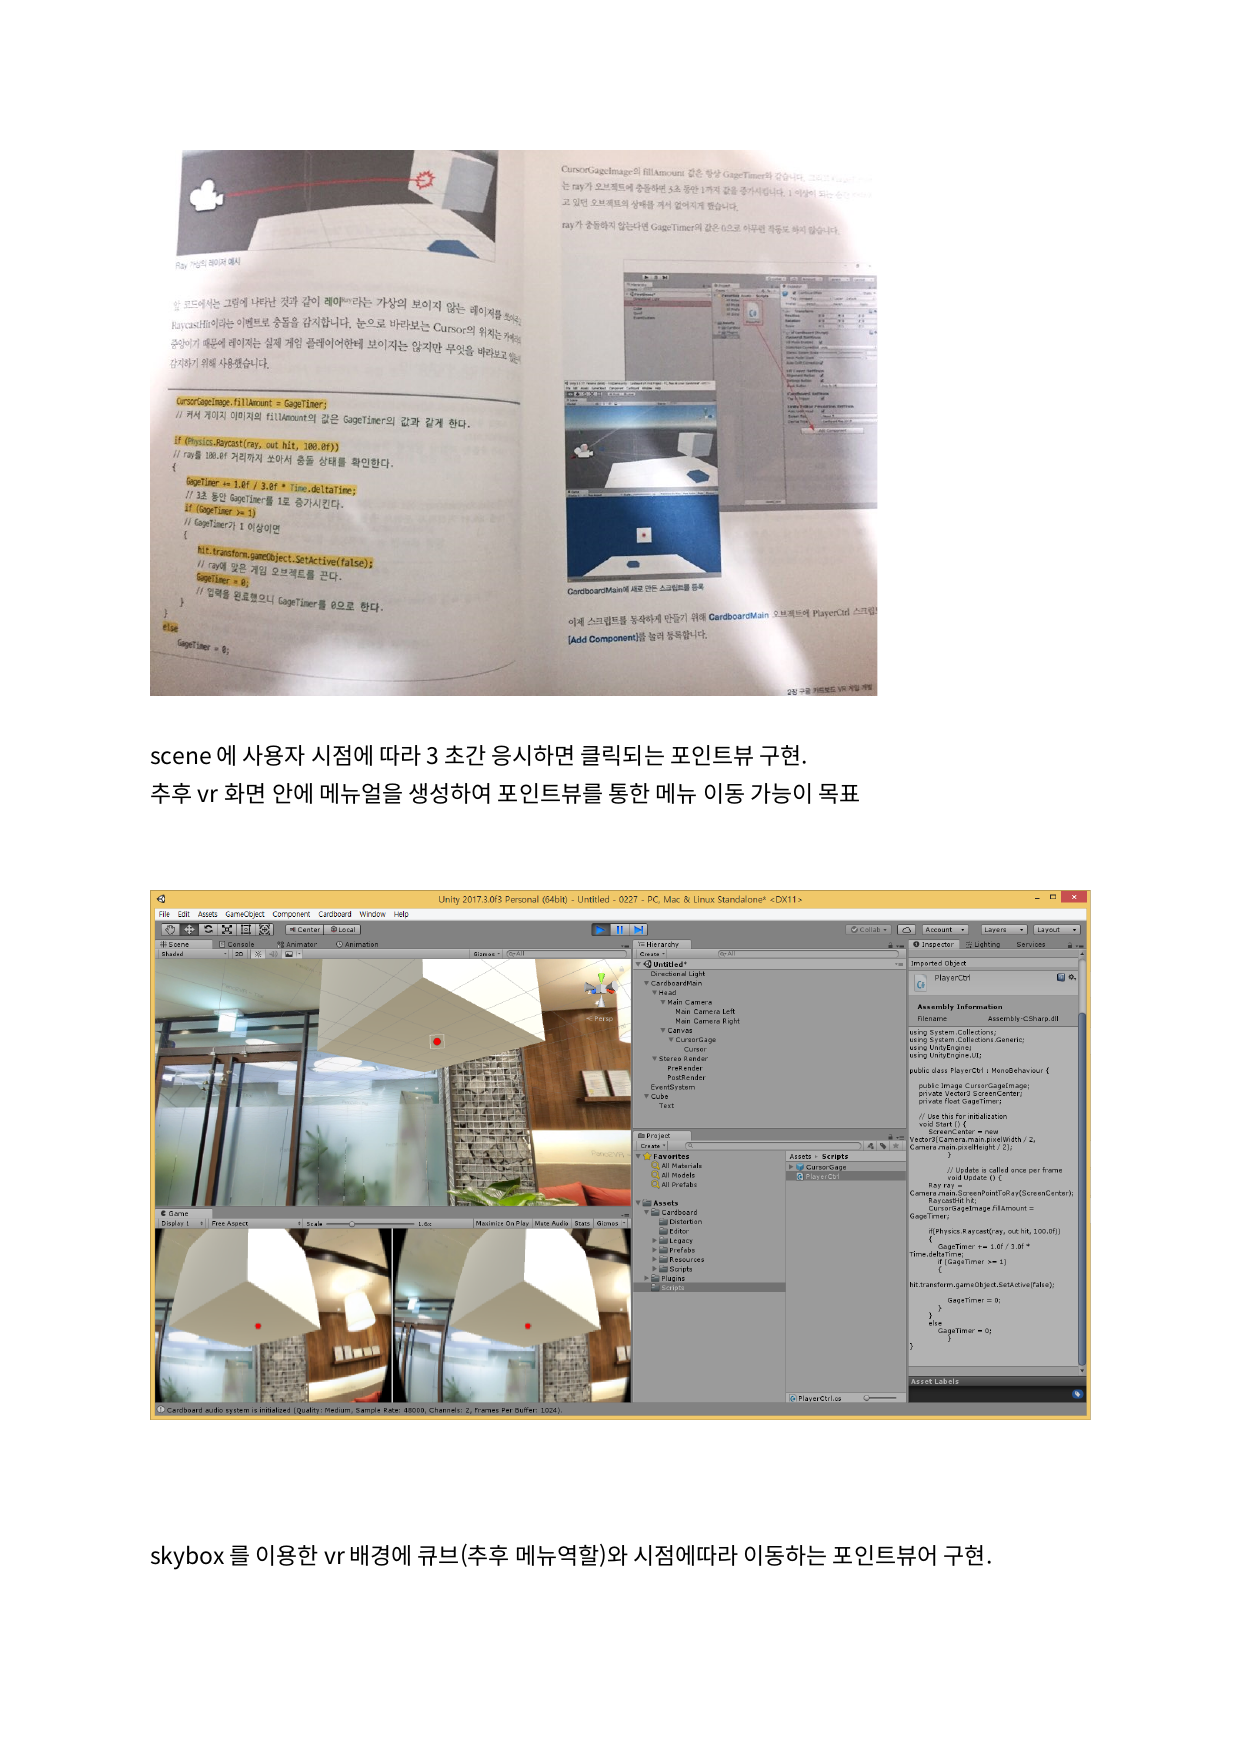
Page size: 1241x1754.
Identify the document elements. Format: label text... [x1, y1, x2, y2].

text 추후 vr 화면 안에 메뉴얼을 생성하여 포인트뷰를 통한 메뉴 이동 가능이 목표 [150, 776, 1090, 809]
picture [150, 150, 878, 696]
text scene에 사용자 시점에 따라 3초간 응시하면 클릭되는 포인트뷰 구현. [150, 738, 1090, 771]
text skybox를 이용한 vr배경에 큐브(추후 메뉴역할)와 시점에따라 이동하는 포인트뷰어 구현. [150, 1538, 1090, 1571]
picture [150, 890, 1091, 1420]
